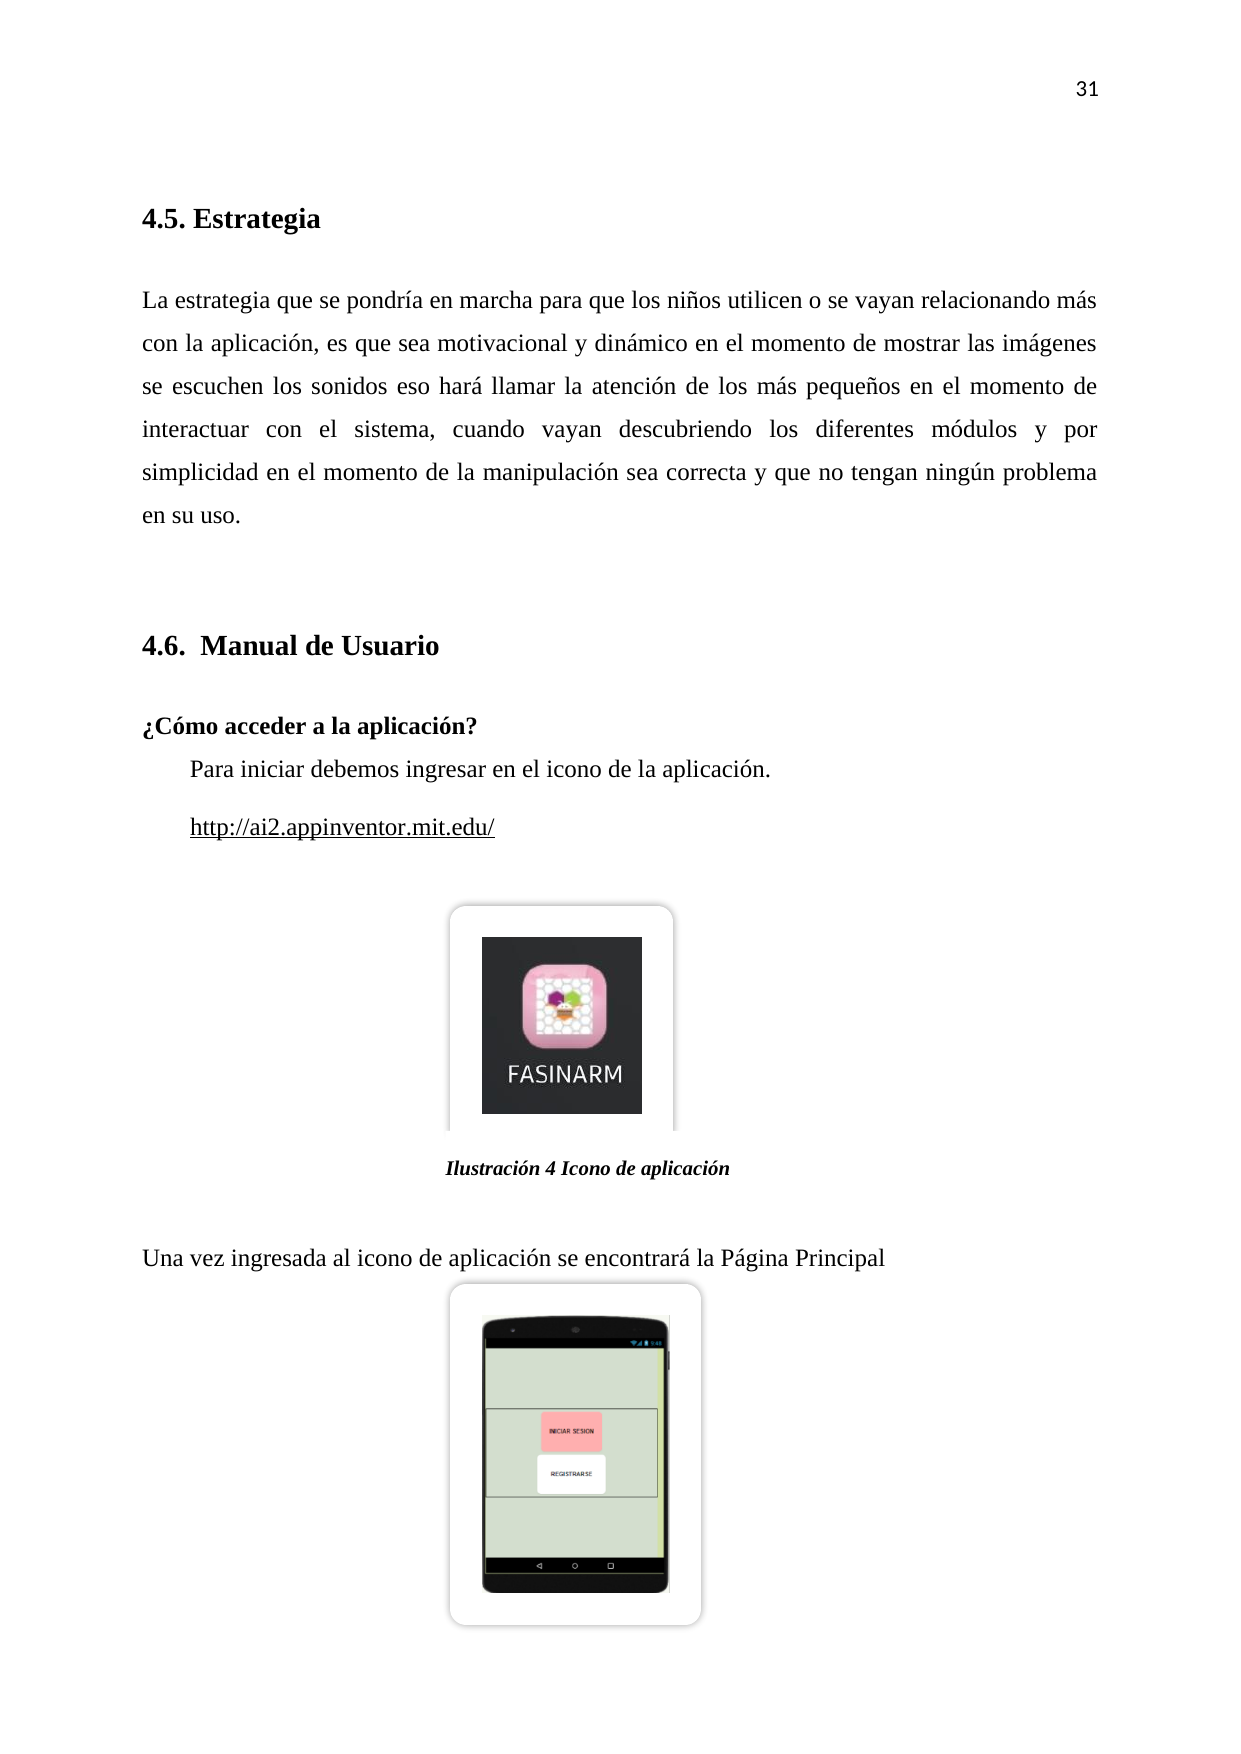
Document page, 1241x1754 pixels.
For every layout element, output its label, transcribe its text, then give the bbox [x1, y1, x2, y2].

text http://ai2.appinventor.mit.edu/ [190, 812, 1098, 841]
subtitle 4.6. Manual de Usuario [142, 628, 1098, 662]
text La estrategia que se pondría en marcha para que los niños utilicen o se vayan relacionando más con la aplicación, es que sea motivacional y dinámico en el momento de mostrar las imágenes se escuchen los sonidos eso hará llamar la atención de los más pequeños en el momento de interactuar con el sistema, cuando vayan descubriendo los diferentes módulos y por simplicidad en el momento de la manipulación sea correcta y que no tengan ningún problema en su uso. [142, 285, 1098, 529]
picture [482, 937, 642, 1114]
text ¿Cómo acceder a la aplicación? [142, 711, 1098, 740]
text Una vez ingresada al icono de aplicación se encontrará la Página Principal [142, 1243, 1098, 1272]
subtitle 4.5. Estrategia [142, 202, 1098, 235]
picture [482, 1315, 670, 1593]
text Para iniciar debemos ingresar en el icono de la aplicación. [189, 754, 1098, 783]
